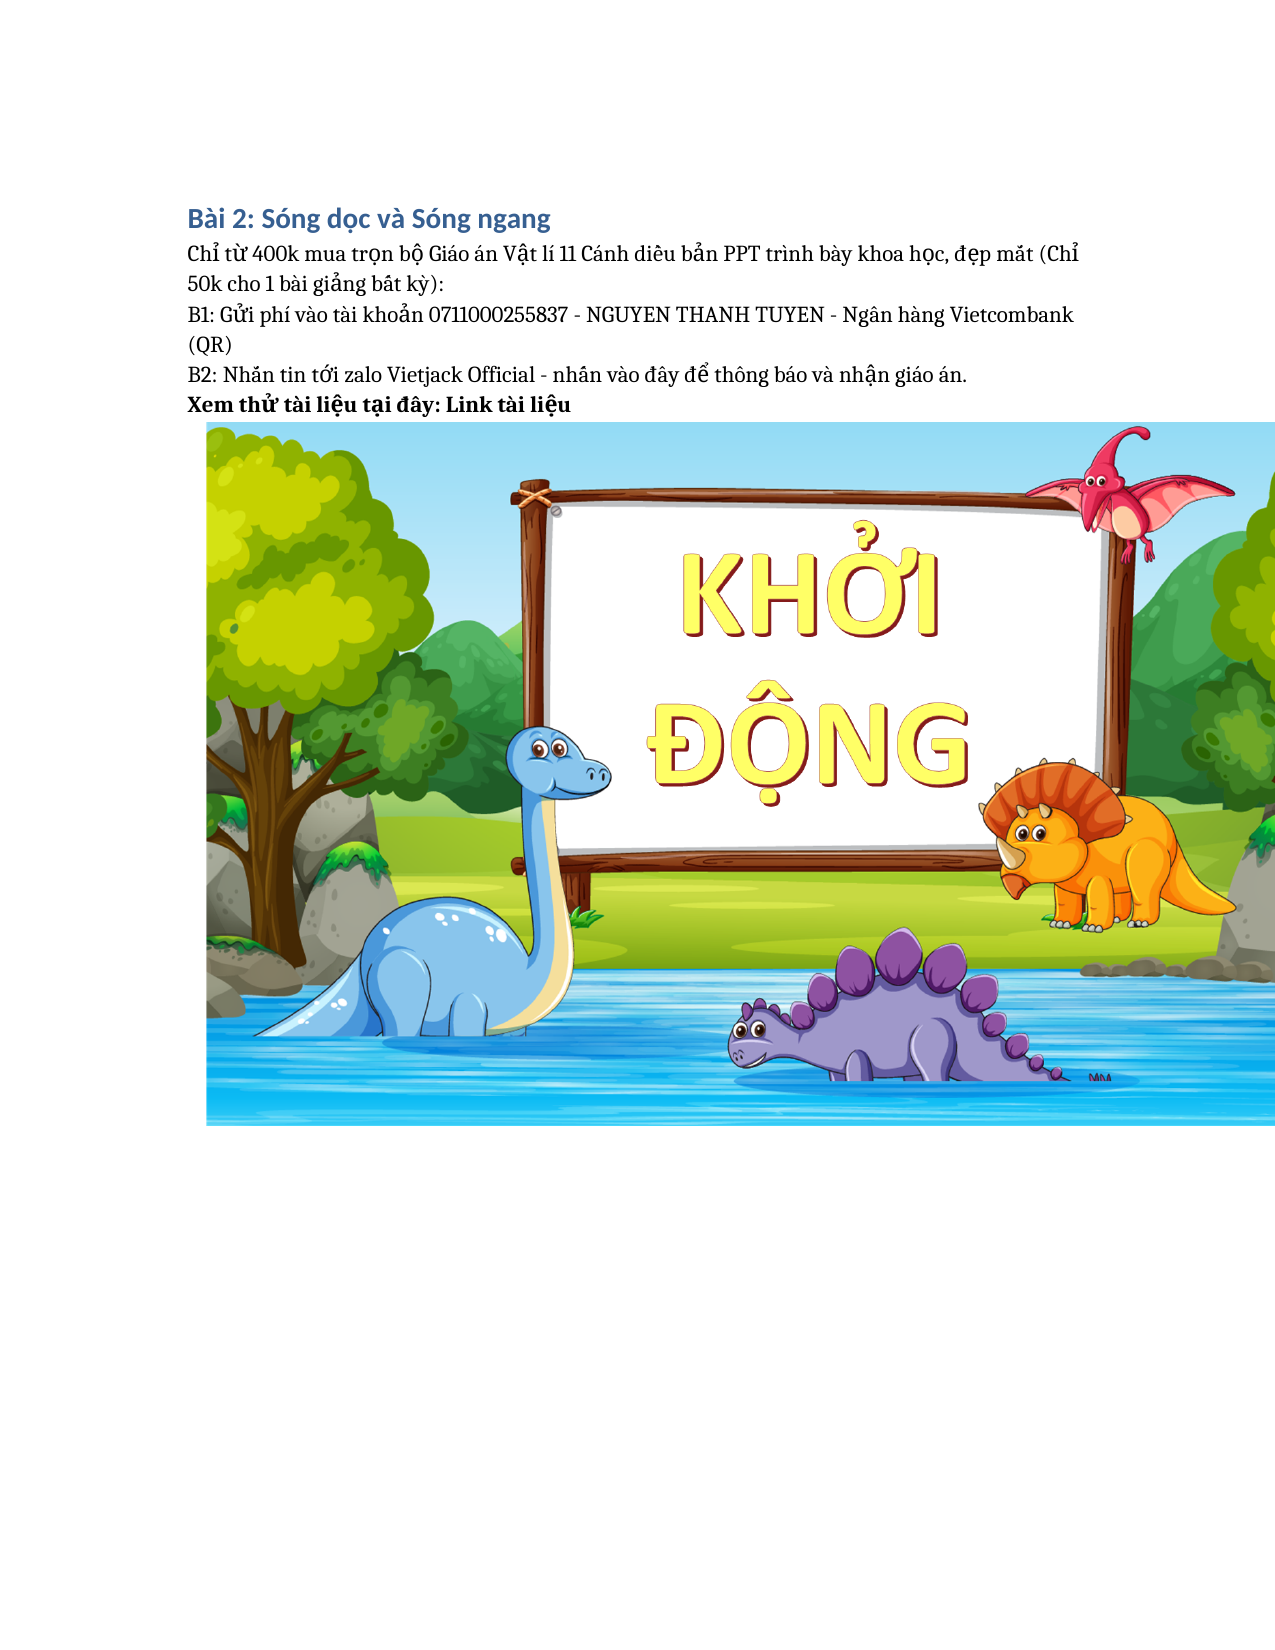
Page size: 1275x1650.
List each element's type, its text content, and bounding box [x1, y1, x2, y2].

picture [206, 422, 1275, 1126]
subtitle Bài 2: Sóng dọc và Sóng ngang [187, 200, 1087, 236]
